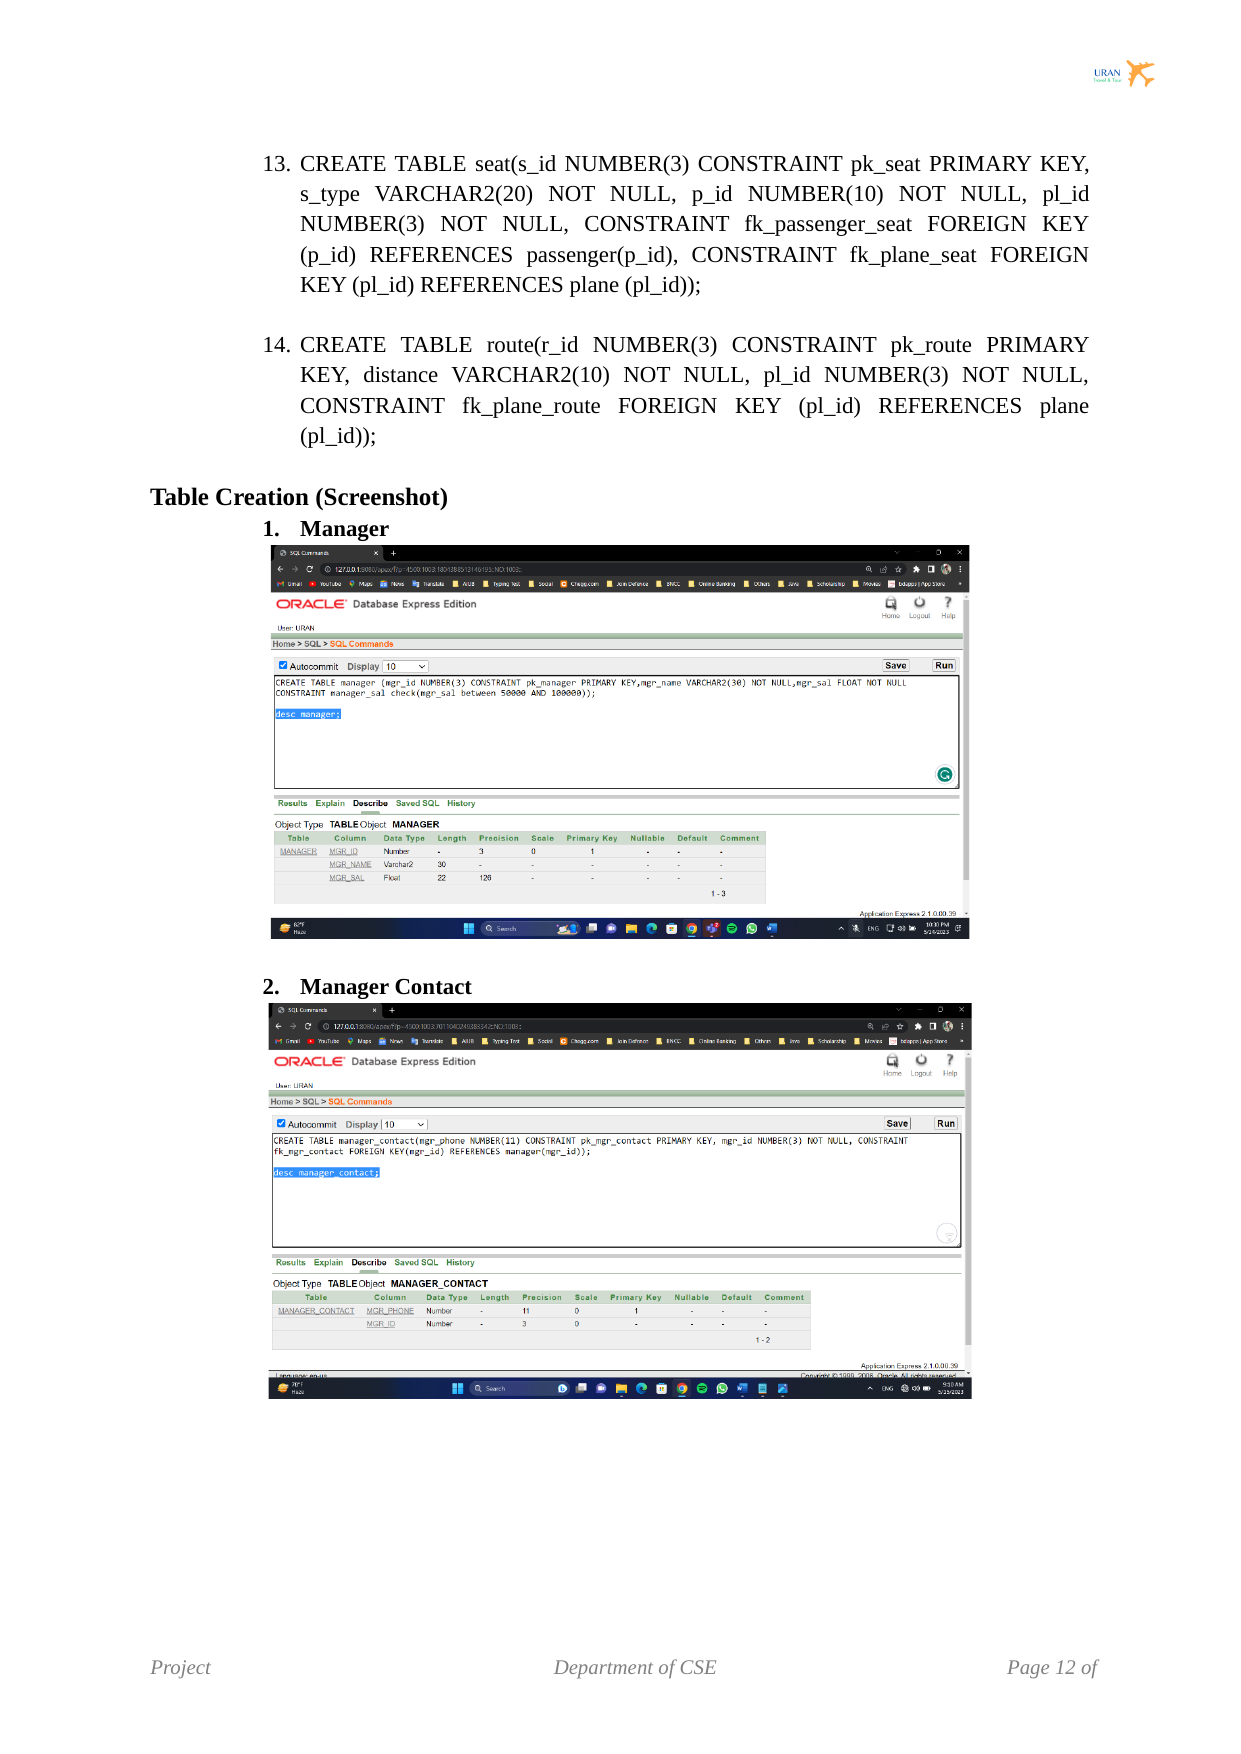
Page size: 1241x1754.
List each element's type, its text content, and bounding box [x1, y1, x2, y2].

list Manager [262, 515, 1090, 542]
picture [268, 1003, 972, 1399]
picture [270, 545, 970, 939]
text Table Creation (Screenshot) [150, 482, 1090, 511]
picture [1050, 12, 1188, 145]
list Manager Contact [262, 973, 1090, 999]
list CREATE TABLE route(r_id NUMBER(3) CONSTRAINT pk_route PRIMARY KEY, distance VARCHAR2(10) NOT NULL, pl_id NUMBER(3) NOT NULL, CONSTRAINT fk_plane_route FOREIGN KEY (pl_id) REFERENCES plane (pl_id)); [262, 331, 1090, 448]
list CREATE TABLE seat(s_id NUMBER(3) CONSTRAINT pk_seat PRIMARY KEY, s_type VARCHAR2(20) NOT NULL, p_id NUMBER(10) NOT NULL, pl_id NUMBER(3) NOT NULL, CONSTRAINT fk_passenger_seat FOREIGN KEY (p_id) REFERENCES passenger(p_id), CONSTRAINT fk_plane_seat FOREIGN KEY (pl_id) REFERENCES plane (pl_id)); [262, 150, 1090, 297]
